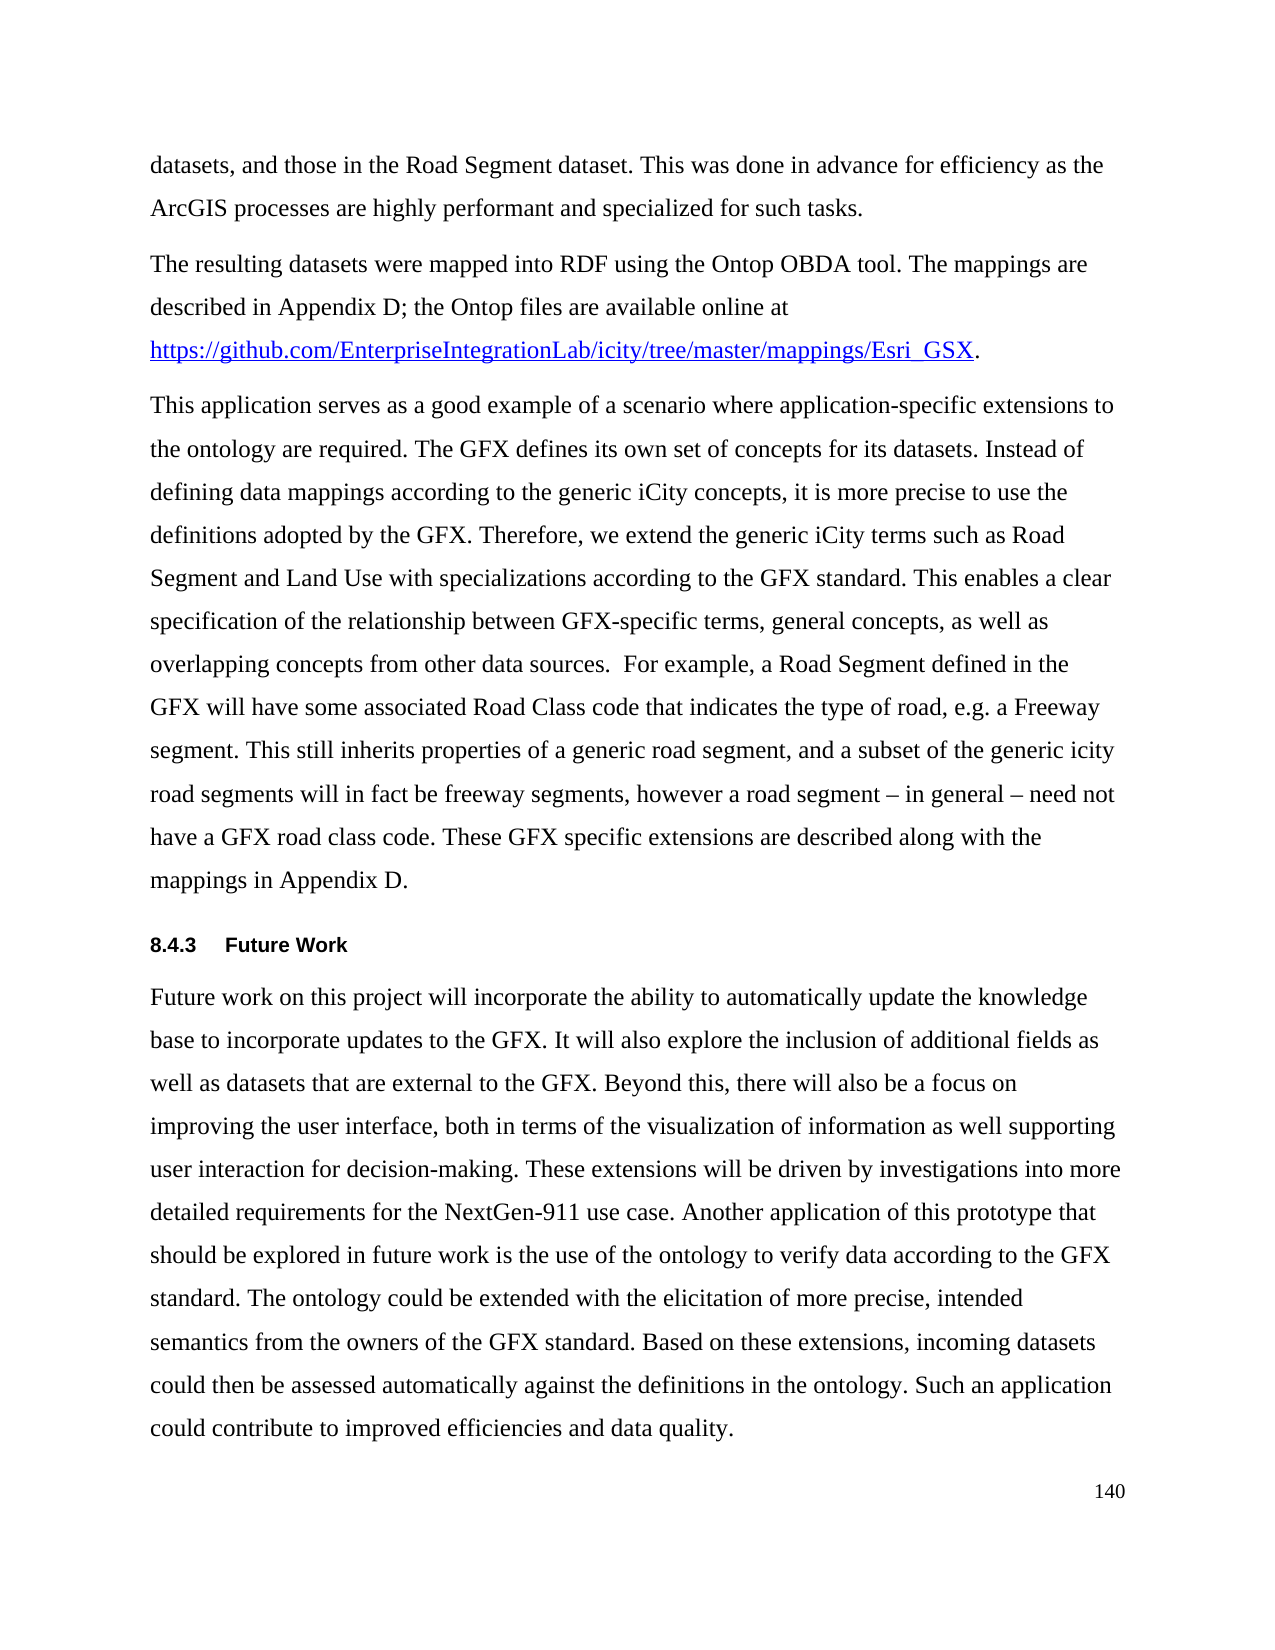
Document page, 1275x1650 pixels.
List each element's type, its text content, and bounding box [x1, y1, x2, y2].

subtitle Future Work [150, 933, 1125, 957]
text The resulting datasets were mapped into RDF using the Ontop OBDA tool. The mappings are described in Appendix D; the Ontop files are available online at https://github.com/EnterpriseIntegrationLab/icity/tree/master/mappings/Esri_GSX. [150, 249, 1125, 364]
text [150, 150, 1125, 222]
text This application serves as a good example of a scenario where application-specific extensions to the ontology are required. The GFX defines its own set of concepts for its datasets. Instead of defining data mappings according to the generic iCity concepts, it is more precise to use the definitions adopted by the GFX. Therefore, we extend the generic iCity terms such as Road Segment and Land Use with specializations according to the GFX standard. This enables a clear specification of the relationship between GFX-specific terms, general concepts, as well as overlapping concepts from other data sources. For example, a Road Segment defined in the GFX will have some associated Road Class code that indicates the type of road, e.g. a Freeway segment. This still inherits properties of a generic road segment, and a subset of the generic icity road segments will in fact be freeway segments, however a road segment – in general – need not have a GFX road class code. These GFX specific extensions are described along with the mappings in Appendix D. [150, 391, 1125, 894]
text Future work on this project will incorporate the ability to automatically update the knowledge base to incorporate updates to the GFX. It will also explore the inclusion of additional fields as well as datasets that are external to the GFX. Beyond this, there will also be a focus on improving the user interface, both in terms of the visualization of information as well supporting user interaction for decision-making. These extensions will be driven by investigations into more detailed requirements for the NextGen-911 use case. Another application of this prototype that should be explored in future work is the use of the ontology to verify data according to the GFX standard. The ontology could be extended with the elicitation of more precise, intended semantics from the owners of the GFX standard. Based on these extensions, incoming datasets could then be assessed automatically against the definitions in the ontology. Such an application could contribute to improved efficiencies and data quality. [150, 982, 1125, 1442]
